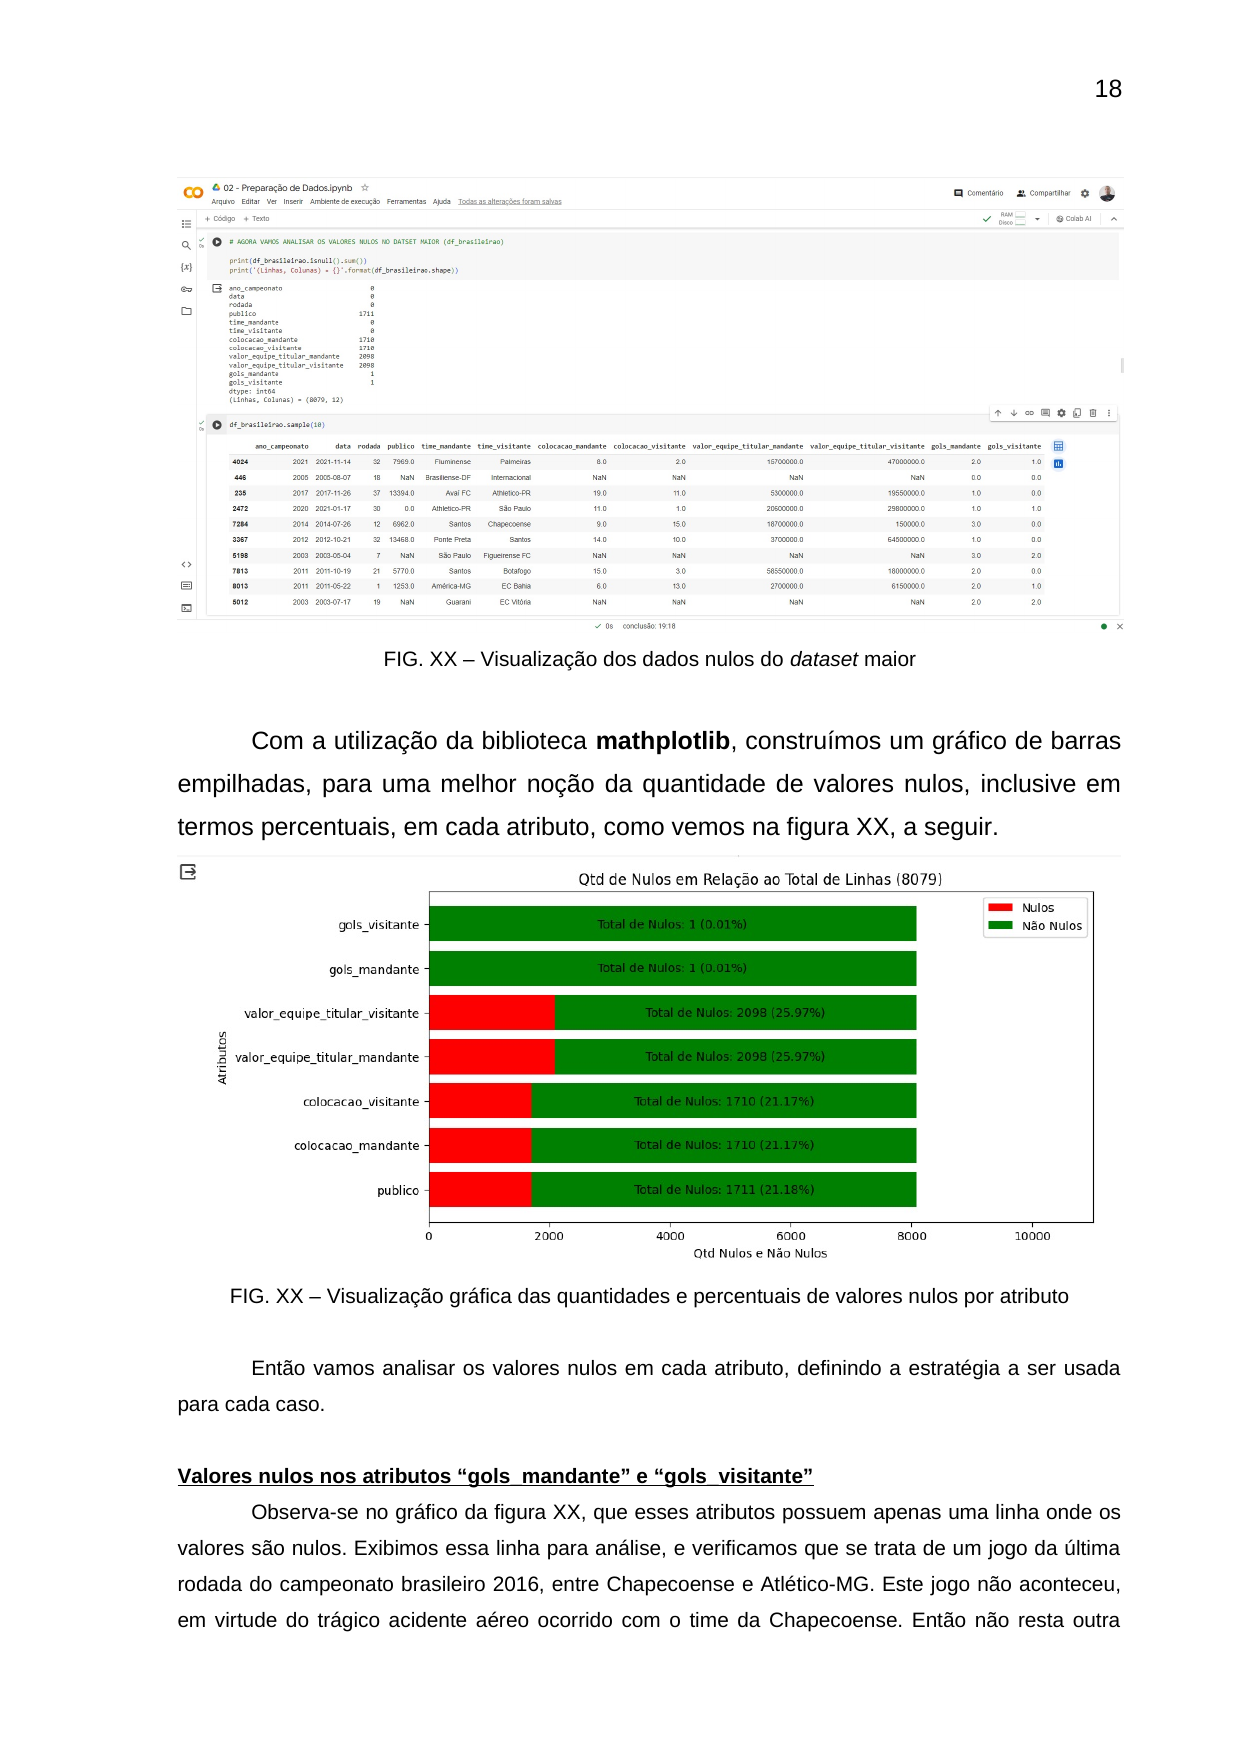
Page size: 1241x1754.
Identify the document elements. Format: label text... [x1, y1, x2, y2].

text Então vamos analisar os valores nulos em cada atributo, definindo a estratégia a ser usada para cada caso. [177, 1356, 1122, 1416]
text Valores nulos nos atributos “gols_mandante” e “gols_visitante” [177, 1464, 1122, 1488]
picture [177, 855, 1121, 1270]
text Com a utilização da biblioteca mathplotlib, construímos um gráfico de barras empilhadas, para uma melhor noção da quantidade de valores nulos, inclusive em termos percentuais, em cada atributo, como vemos na figura XX, a seguir. [177, 726, 1122, 841]
picture [177, 177, 1124, 633]
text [177, 1500, 1122, 1632]
text FIG. XX – Visualização dos dados nulos do dataset maior [177, 647, 1122, 671]
text FIG. XX – Visualização gráfica das quantidades e percentuais de valores nulos por atributo [177, 1284, 1122, 1308]
